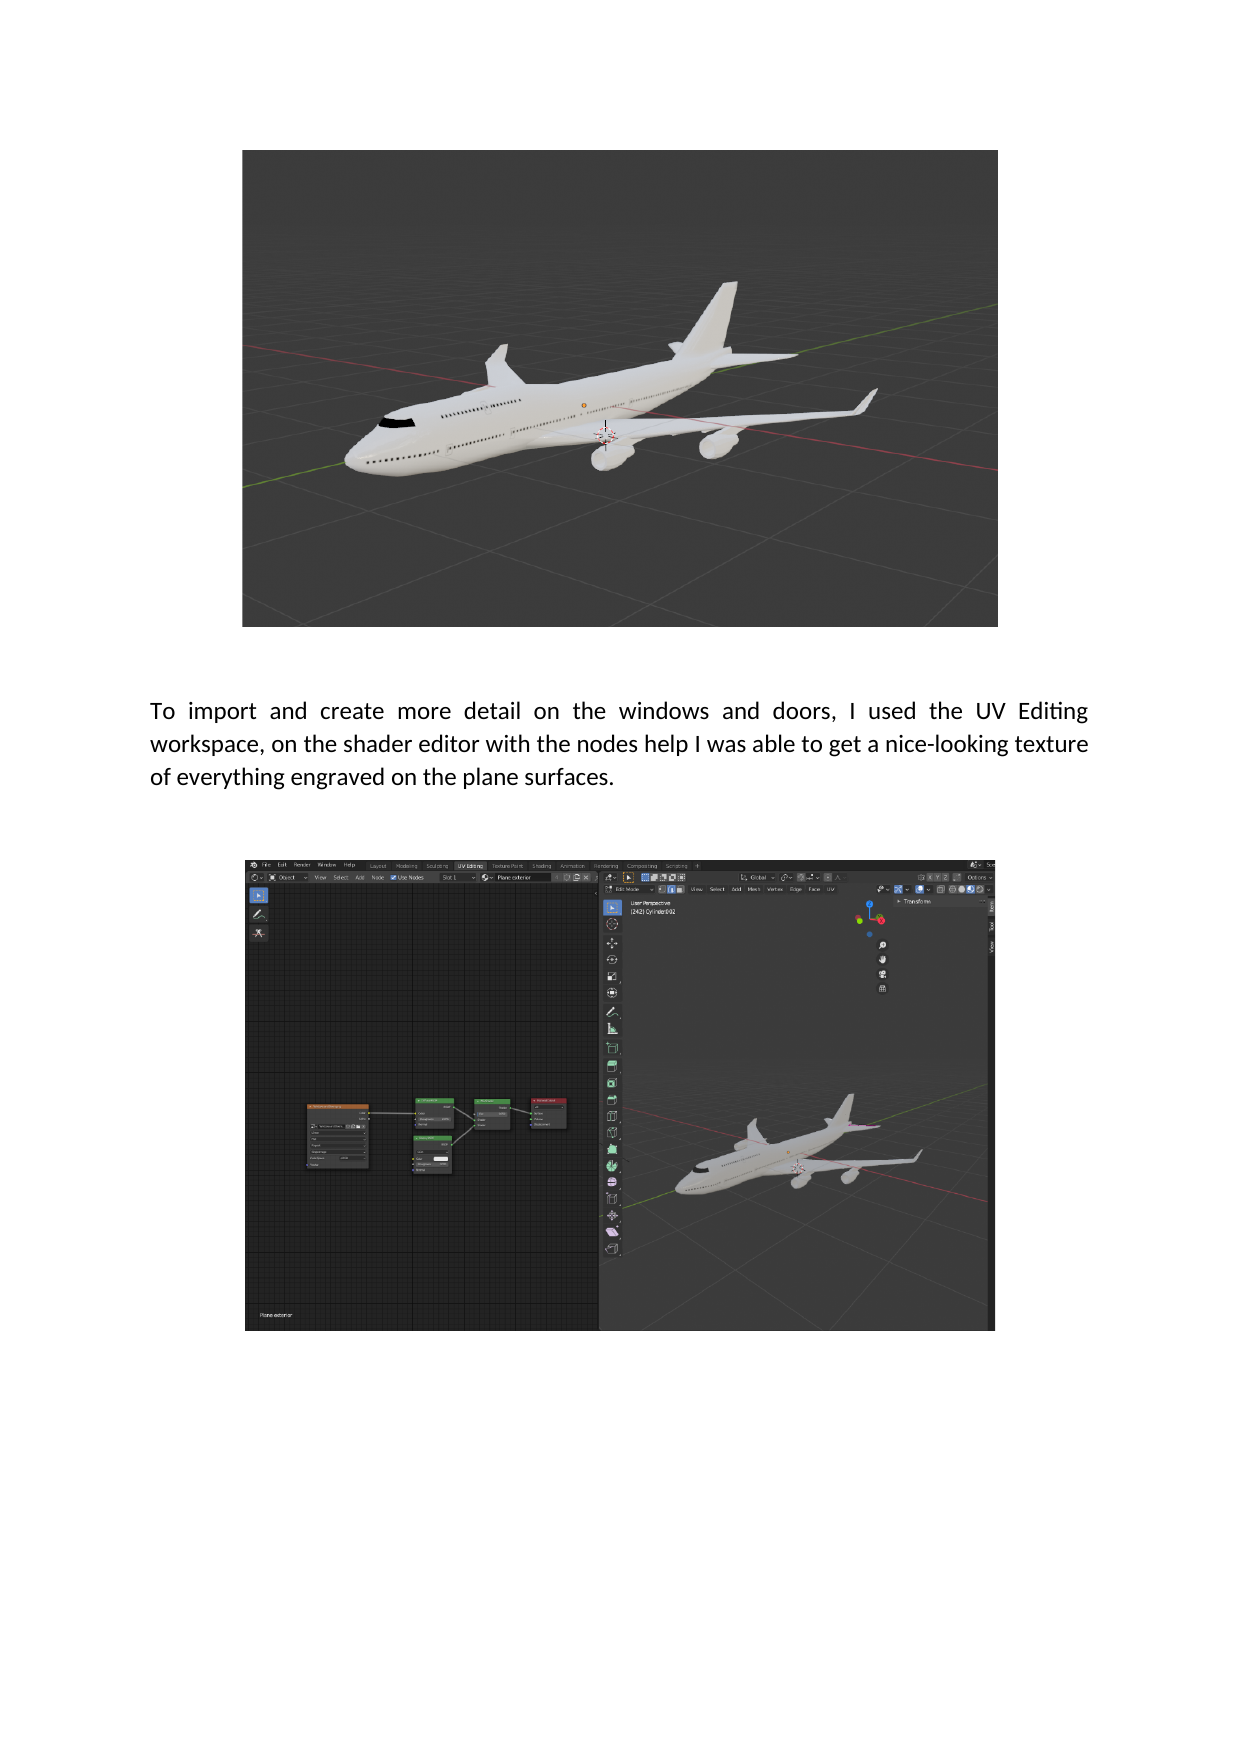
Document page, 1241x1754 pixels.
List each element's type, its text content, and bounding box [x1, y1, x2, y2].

picture [245, 860, 995, 1331]
picture [242, 150, 998, 627]
text To import and create more detail on the windows and doors, I used the UV Editing workspace, on the shader editor with the nodes help I was able to get a nice-looking texture of everything engraved on the plane surfaces. [150, 696, 1090, 792]
